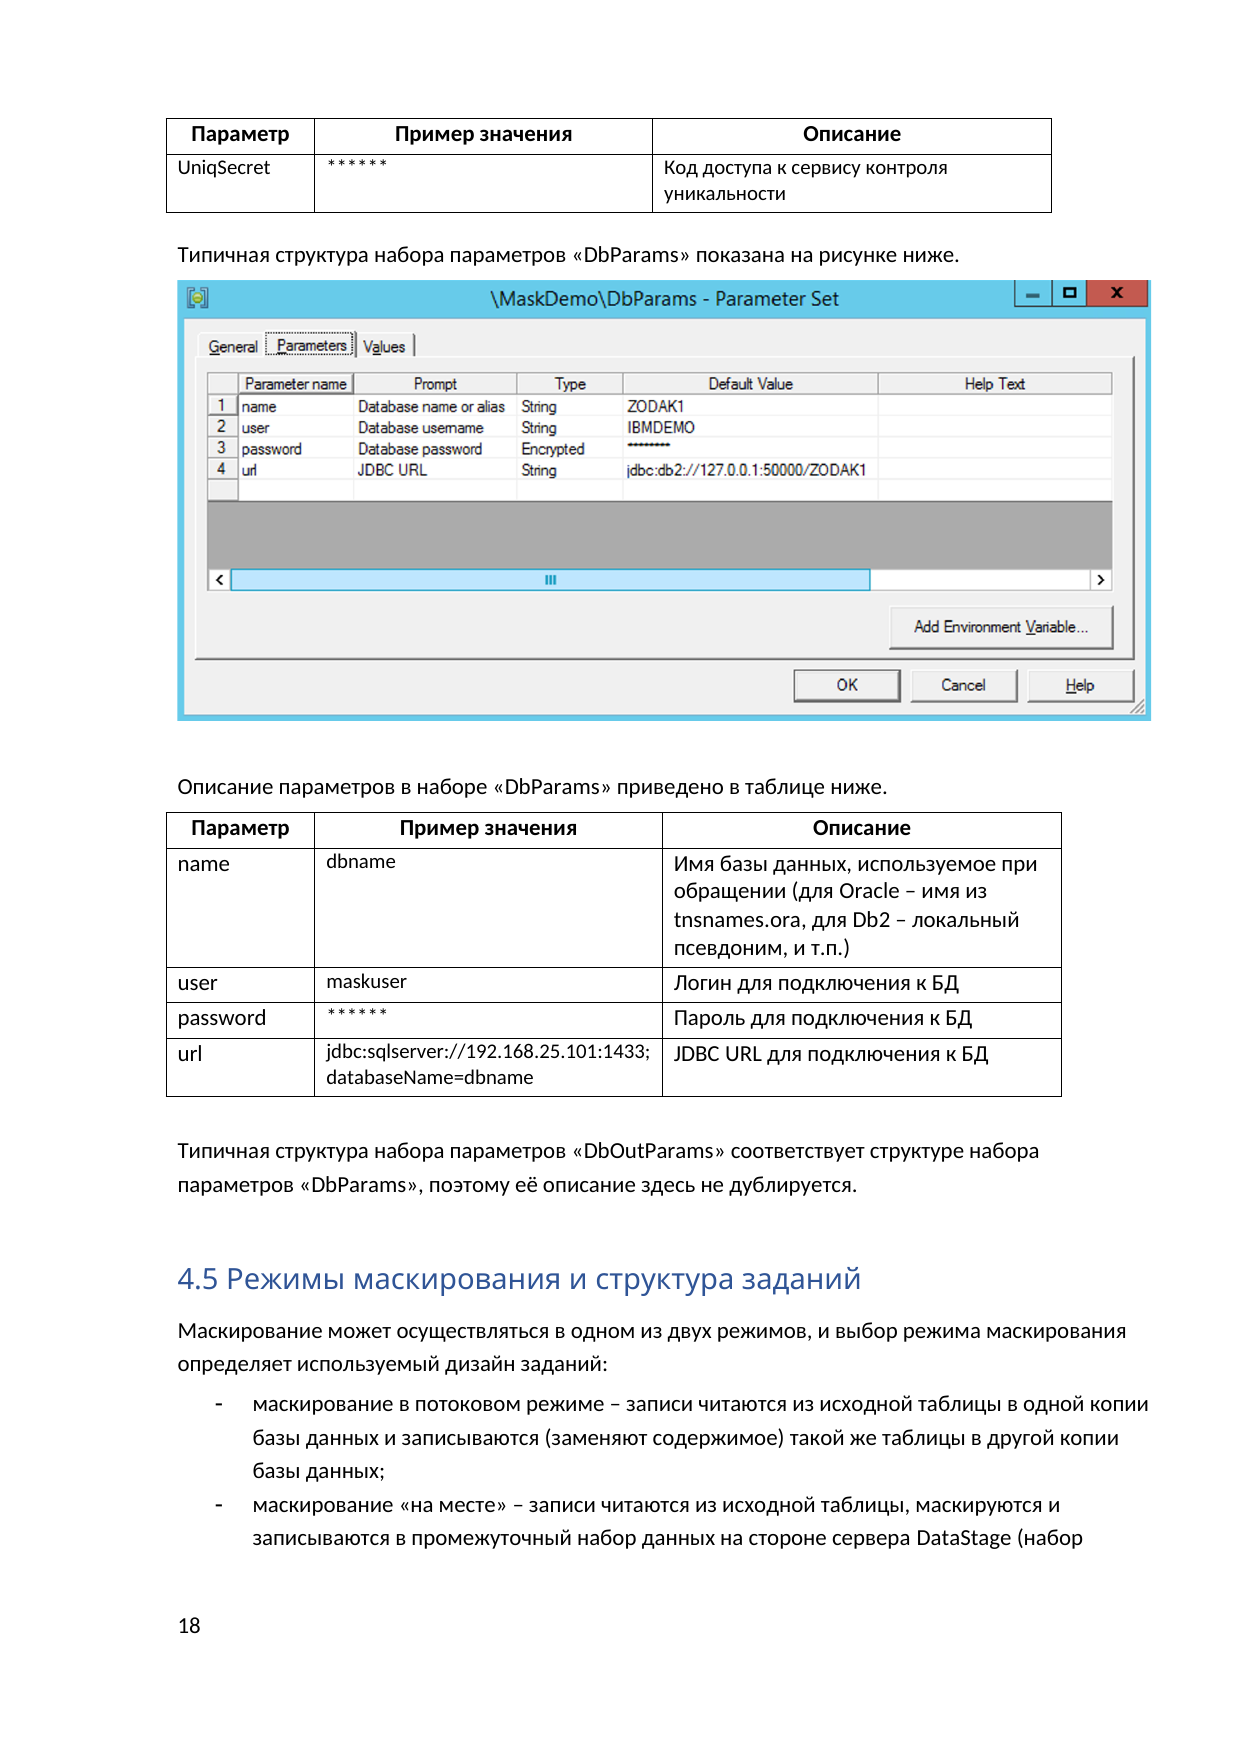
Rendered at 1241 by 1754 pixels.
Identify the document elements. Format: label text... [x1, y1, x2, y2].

text Описание параметров в наборе «DbParams» приведено в таблице ниже. [177, 772, 1152, 801]
table_header Описание [663, 813, 1061, 848]
table_cell maskuser [315, 968, 662, 1002]
table_cell JDBC URL для подключения к БД [663, 1039, 1061, 1096]
table_cell UniqSecret [167, 155, 314, 212]
text Маскирование может осуществляться в одном из двух режимов, и выбор режима маскирования определяет используемый дизайн заданий: [177, 1316, 1152, 1378]
table_header Описание [653, 119, 1051, 153]
picture [177, 280, 1152, 721]
table_cell url [167, 1039, 314, 1096]
table_cell Код доступа к сервису контроля уникальности [653, 155, 1051, 212]
table_cell ****** [315, 155, 652, 212]
table_cell dbname [315, 849, 662, 967]
table_cell ****** [315, 1003, 662, 1038]
table_cell Логин для подключения к БД [663, 968, 1061, 1002]
subtitle 4.5 Режимы маскирования и структура заданий [177, 1258, 1152, 1298]
table_cell jdbc:sqlserver://192.168.25.101:1433; databaseName=dbname [315, 1039, 662, 1096]
table_cell Имя базы данных, используемое при обращении (для Oracle – имя из tnsnames.ora, для Db2 – локальный псевдоним, и т.п.) [663, 849, 1061, 967]
table_cell password [167, 1003, 314, 1038]
text Типичная структура набора параметров «DbOutParams» соответствует структуре набора параметров «DbParams», поэтому её описание здесь не дублируется. [177, 1137, 1152, 1198]
list маскирование в потоковом режиме – записи читаются из исходной таблицы в одной копии базы данных и записываются (заменяют содержимое) такой же таблицы в другой копии базы данных; [215, 1389, 1152, 1484]
table_cell Пароль для подключения к БД [663, 1003, 1061, 1038]
table_cell name [167, 849, 314, 967]
table_header Параметр [167, 813, 314, 848]
table_header Параметр [167, 119, 314, 153]
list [215, 1490, 1152, 1552]
table_header Пример значения [315, 813, 662, 848]
table_header Пример значения [315, 119, 652, 153]
table_cell user [167, 968, 314, 1002]
text Типичная структура набора параметров «DbParams» показана на рисунке ниже. [177, 241, 1152, 269]
